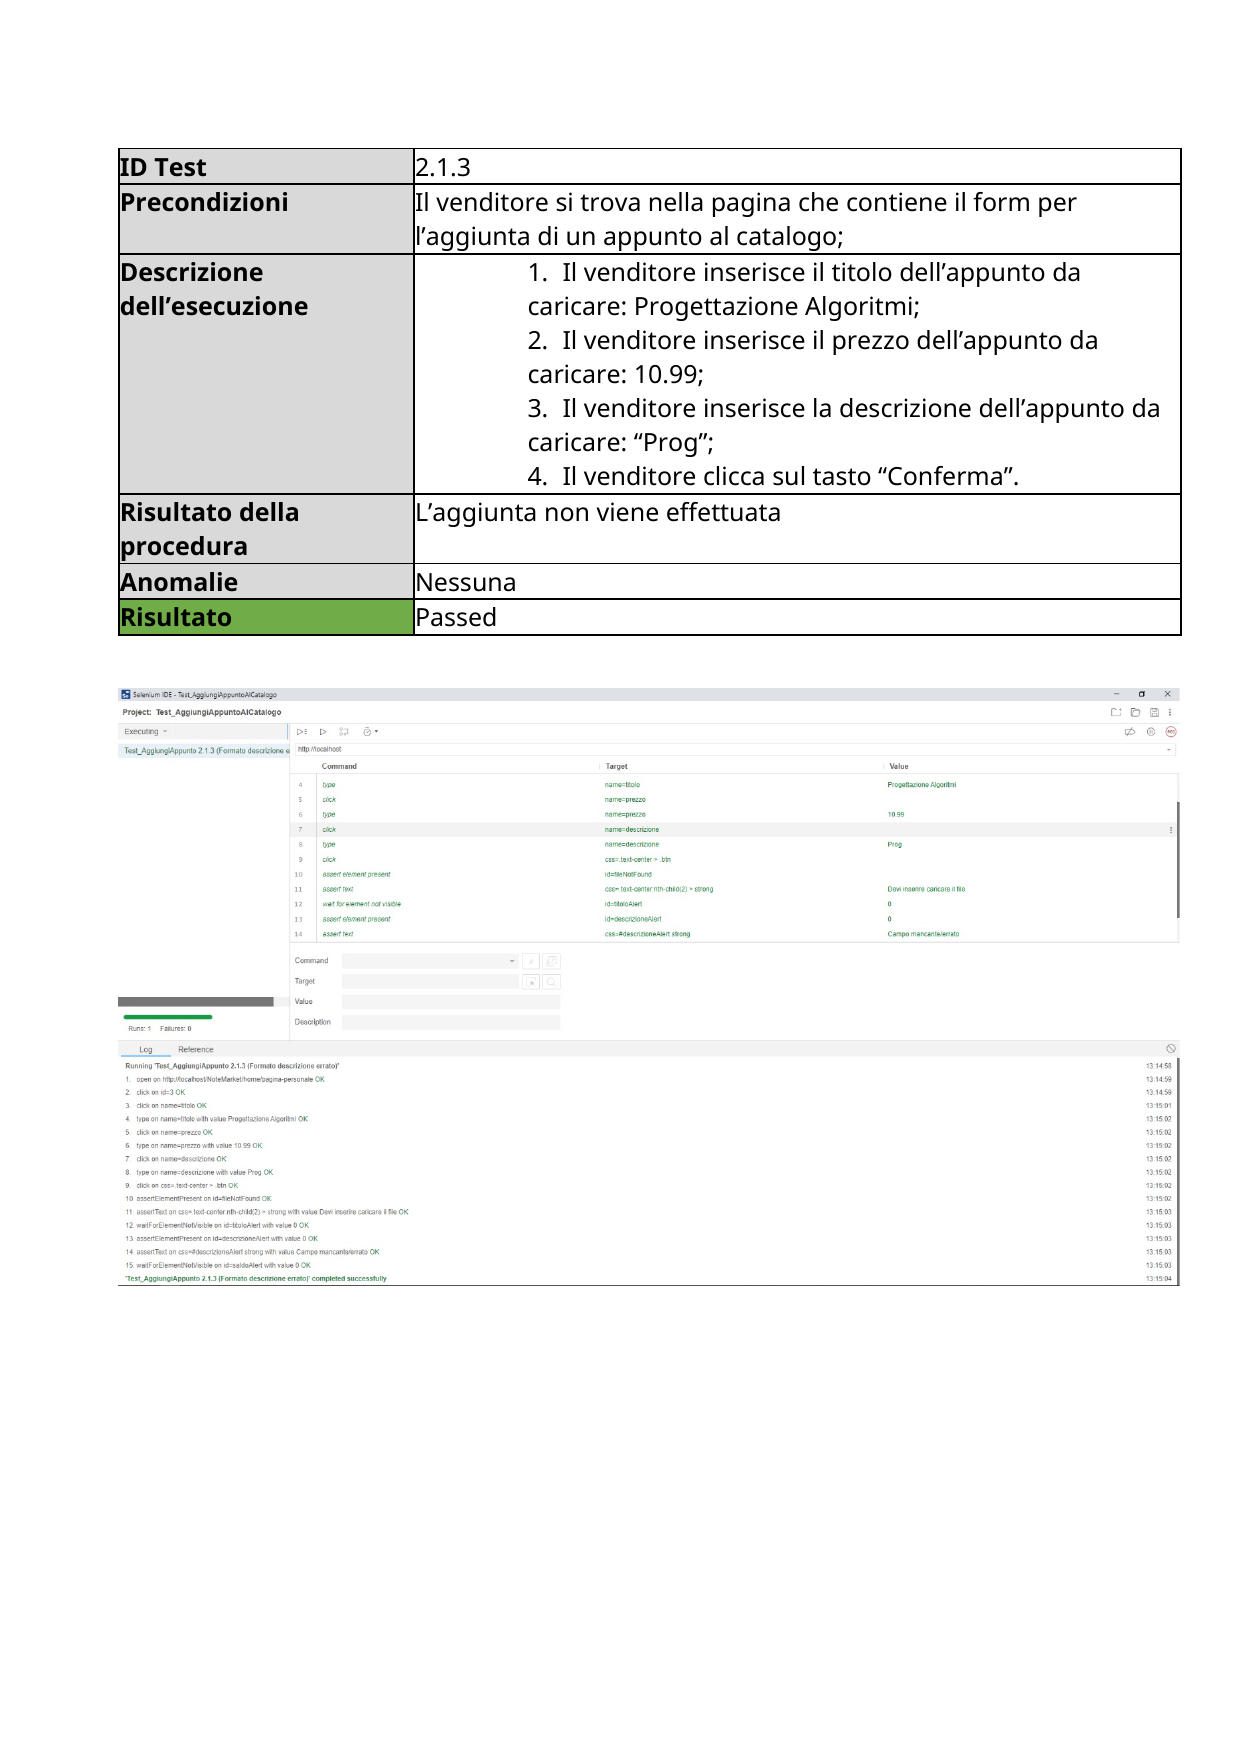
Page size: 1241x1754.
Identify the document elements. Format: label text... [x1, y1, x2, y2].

table_header 2.1.3 [415, 149, 1180, 183]
table_cell Precondizioni [120, 185, 413, 253]
table_cell Risultato [120, 600, 413, 634]
table_cell Il venditore inserisce il titolo dell’appunto da caricare: Progettazione Algoritmi; Il venditore inserisce il prezzo dell’appunto da caricare: 10.99; Il venditore inserisce la descrizione dell’appunto da caricare: “Prog”; Il venditore clicca sul tasto “Conferma”. [415, 255, 1180, 493]
table_header ID Test [120, 149, 413, 183]
table_cell Risultato della procedura [120, 495, 413, 563]
table_cell Descrizione dell’esecuzione [120, 255, 413, 493]
table_cell Nessuna [415, 564, 1180, 598]
picture [118, 688, 1180, 1286]
table_cell Il venditore si trova nella pagina che contiene il form per l’aggiunta di un appunto al catalogo; [415, 185, 1180, 253]
table_cell Anomalie [120, 564, 413, 598]
table_cell L’aggiunta non viene effettuata [415, 495, 1180, 563]
table_cell Passed [415, 600, 1180, 634]
